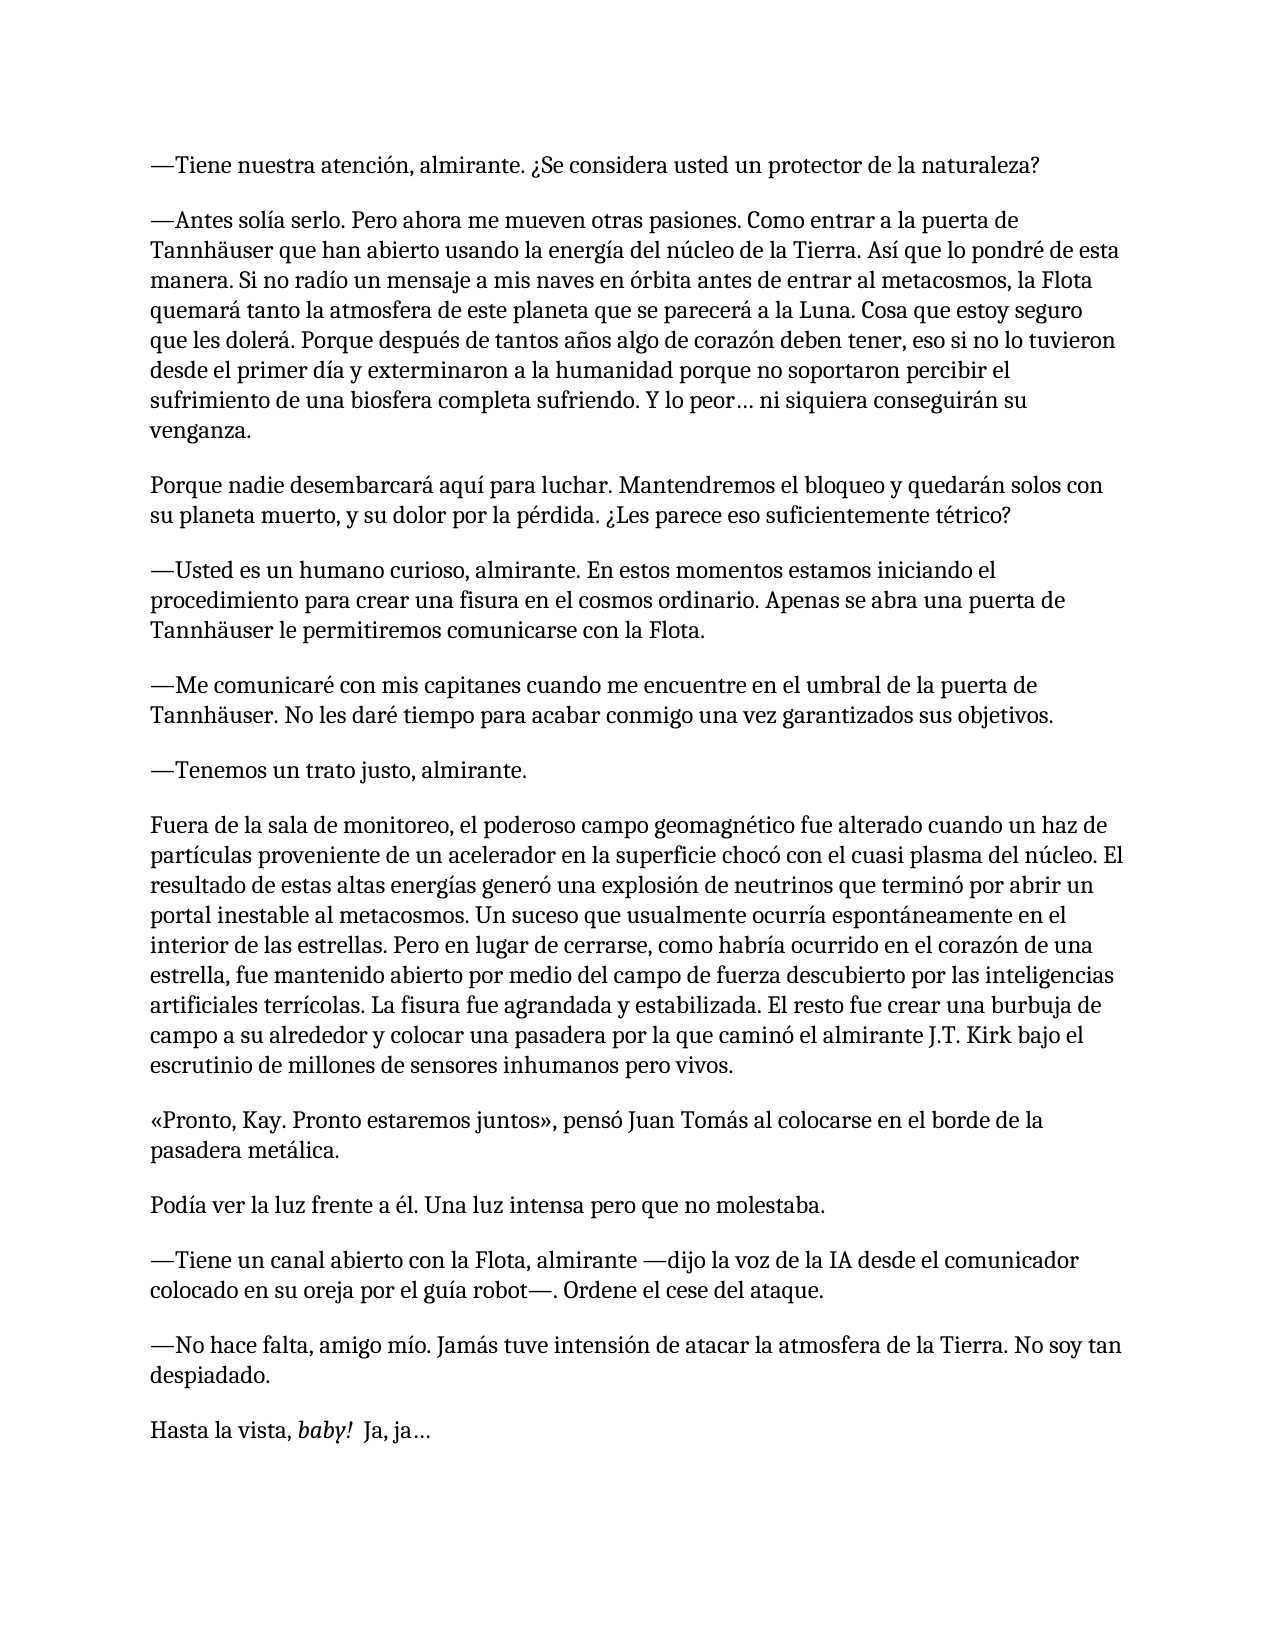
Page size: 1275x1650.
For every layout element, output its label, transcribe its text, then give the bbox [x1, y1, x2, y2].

text «Pronto, Kay. Pronto estaremos juntos», pensó Juan Tomás al colocarse en el borde de la pasadera metálica. [150, 1105, 1125, 1165]
text —Usted es un humano curioso, almirante. En estos momentos estamos iniciando el procedimiento para crear una fisura en el cosmos ordinario. Apenas se abra una puerta de Tannhäuser le permitiremos comunicarse con la Flota. [150, 555, 1125, 645]
text —Me comunicaré con mis capitanes cuando me encuentre en el umbral de la puerta de Tannhäuser. No les daré tiempo para acabar conmigo una vez garantizados sus objetivos. [150, 670, 1125, 730]
text —Tiene nuestra atención, almirante. ¿Se considera usted un protector de la naturaleza? [150, 150, 1125, 180]
text Fuera de la sala de monitoreo, el poderoso campo geomagnético fue alterado cuando un haz de partículas proveniente de un acelerador en la superficie chocó con el cuasi plasma del núcleo. El resultado de estas altas energías generó una explosión de neutrinos que terminó por abrir un portal inestable al metacosmos. Un suceso que usualmente ocurría espontáneamente en el interior de las estrellas. Pero en lugar de cerrarse, como habría ocurrido en el corazón de una estrella, fue mantenido abierto por medio del campo de fuerza descubierto por las inteligencias artificiales terrícolas. La fisura fue agrandada y estabilizada. El resto fue crear una burbuja de campo a su alrededor y colocar una pasadera por la que caminó el almirante J.T. Kirk bajo el escrutinio de millones de sensores inhumanos pero vivos. [150, 810, 1125, 1080]
text —Antes solía serlo. Pero ahora me mueven otras pasiones. Como entrar a la puerta de Tannhäuser que han abierto usando la energía del núcleo de la Tierra. Así que lo pondré de esta manera. Si no radío un mensaje a mis naves en órbita antes de entrar al metacosmos, la Flota quemará tanto la atmosfera de este planeta que se parecerá a la Luna. Cosa que estoy seguro que les dolerá. Porque después de tantos años algo de corazón deben tener, eso si no lo tuvieron desde el primer día y exterminaron a la humanidad porque no soportaron percibir el sufrimiento de una biosfera completa sufriendo. Y lo peor… ni siquiera conseguirán su venganza. [150, 205, 1125, 445]
text Podía ver la luz frente a él. Una luz intensa pero que no molestaba. [150, 1190, 1125, 1220]
text Porque nadie desembarcará aquí para luchar. Mantendremos el bloqueo y quedarán solos con su planeta muerto, y su dolor por la pérdida. ¿Les parece eso suficientemente tétrico? [150, 470, 1125, 530]
text Hasta la vista, baby! Ja, ja… [150, 1415, 1125, 1445]
text —Tenemos un trato justo, almirante. [150, 755, 1125, 785]
text —No hace falta, amigo mío. Jamás tuve intensión de atacar la atmosfera de la Tierra. No soy tan despiadado. [150, 1330, 1125, 1390]
text —Tiene un canal abierto con la Flota, almirante —dijo la voz de la IA desde el comunicador colocado en su oreja por el guía robot—. Ordene el cese del ataque. [150, 1245, 1125, 1305]
